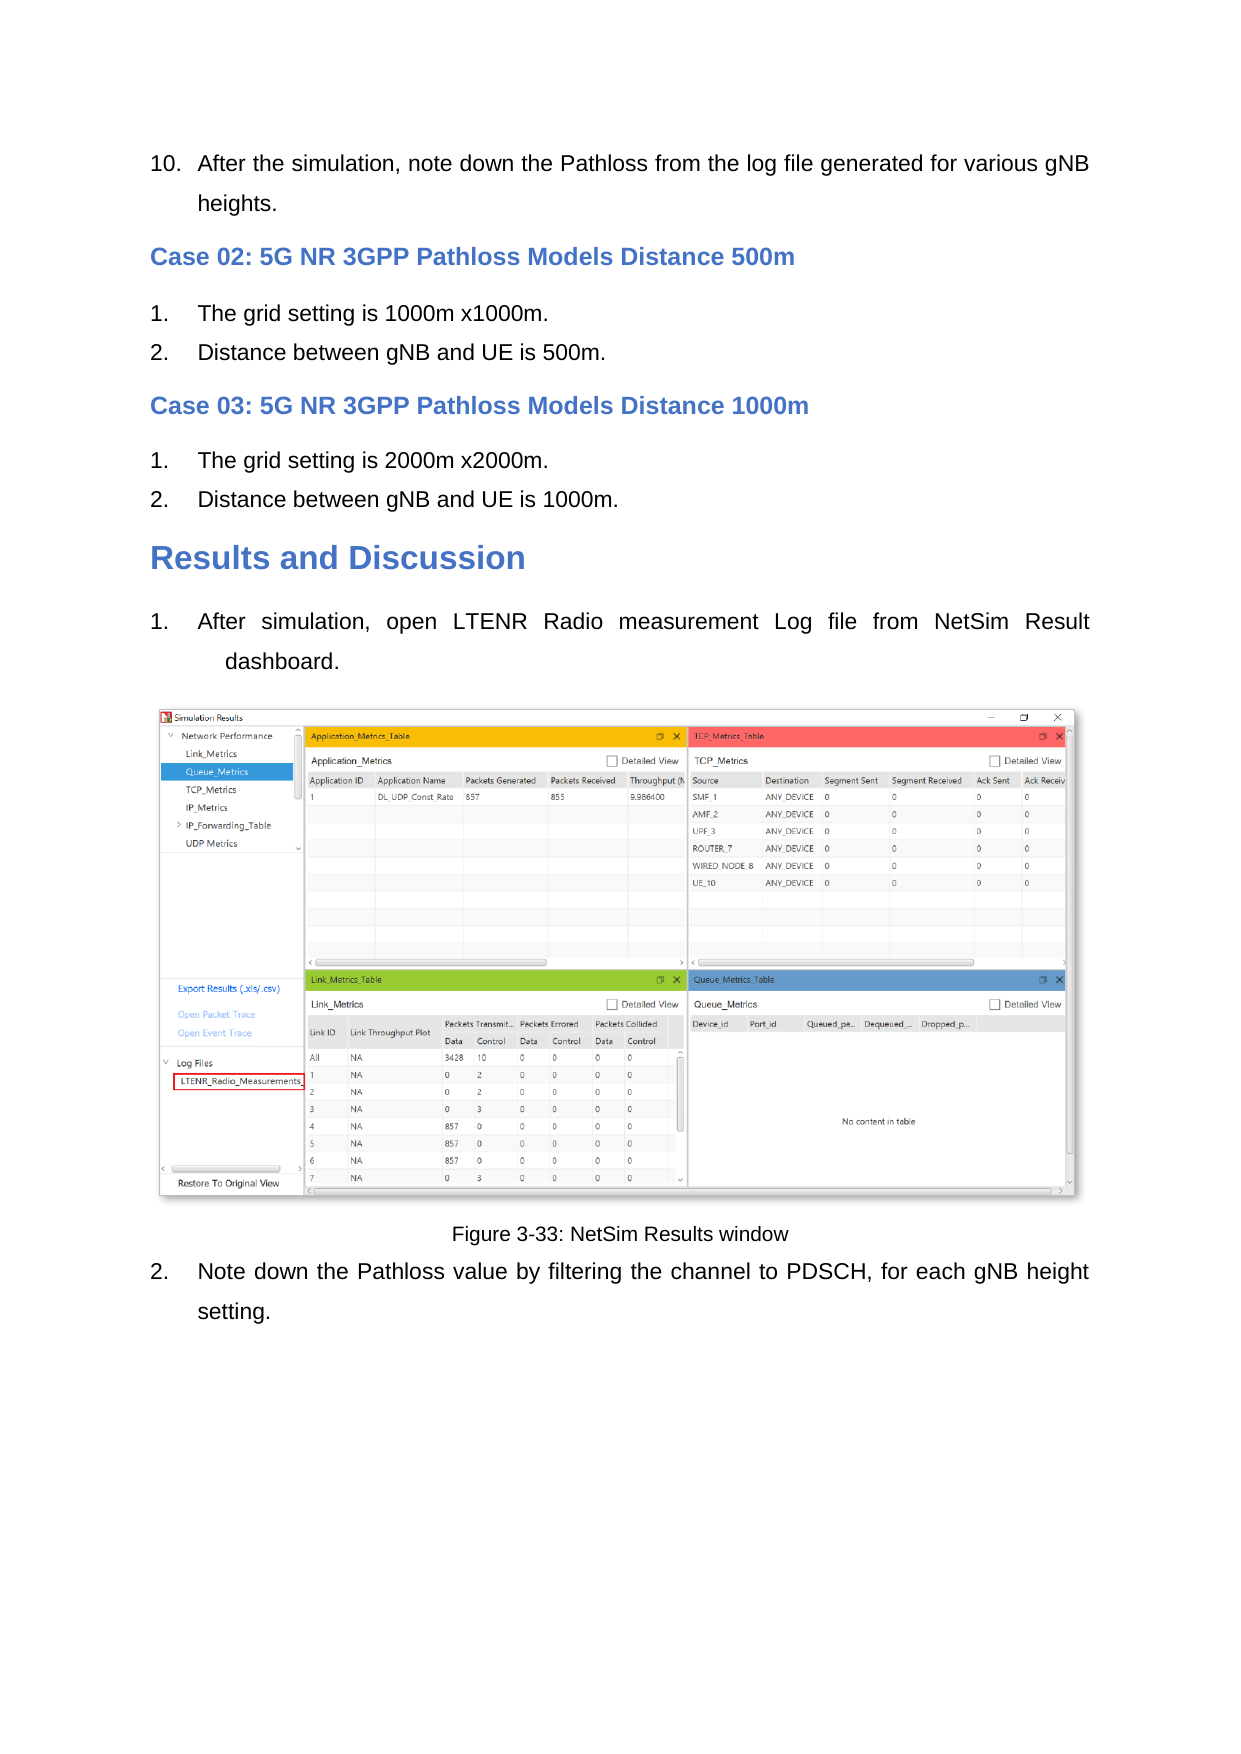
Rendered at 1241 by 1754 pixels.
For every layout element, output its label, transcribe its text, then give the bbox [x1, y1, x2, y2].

subtitle Results and Discussion [150, 538, 1090, 577]
list Distance between gNB and UE is 1000m. [150, 486, 1090, 513]
subtitle Case 02: 5G NR 3GPP Pathloss Models Distance 500m [150, 241, 1090, 270]
text Note down the Pathloss value by filtering the channel to PDSCH, for each gNB height setting. [150, 1258, 1090, 1324]
list The grid setting is 1000m x1000m. [150, 300, 1090, 326]
text Distance between gNB and UE is 500m. [150, 339, 1090, 366]
list After simulation, open LTENR Radio measurement Log file from NetSim Result dashboard. [150, 608, 1090, 674]
picture [160, 710, 1074, 1195]
text After the simulation, note down the Pathloss from the log file generated for various gNB heights. [150, 150, 1090, 216]
subtitle Case 03: 5G NR 3GPP Pathloss Models Distance 1000m [150, 391, 1090, 420]
list The grid setting is 2000m x2000m. [150, 447, 1090, 473]
